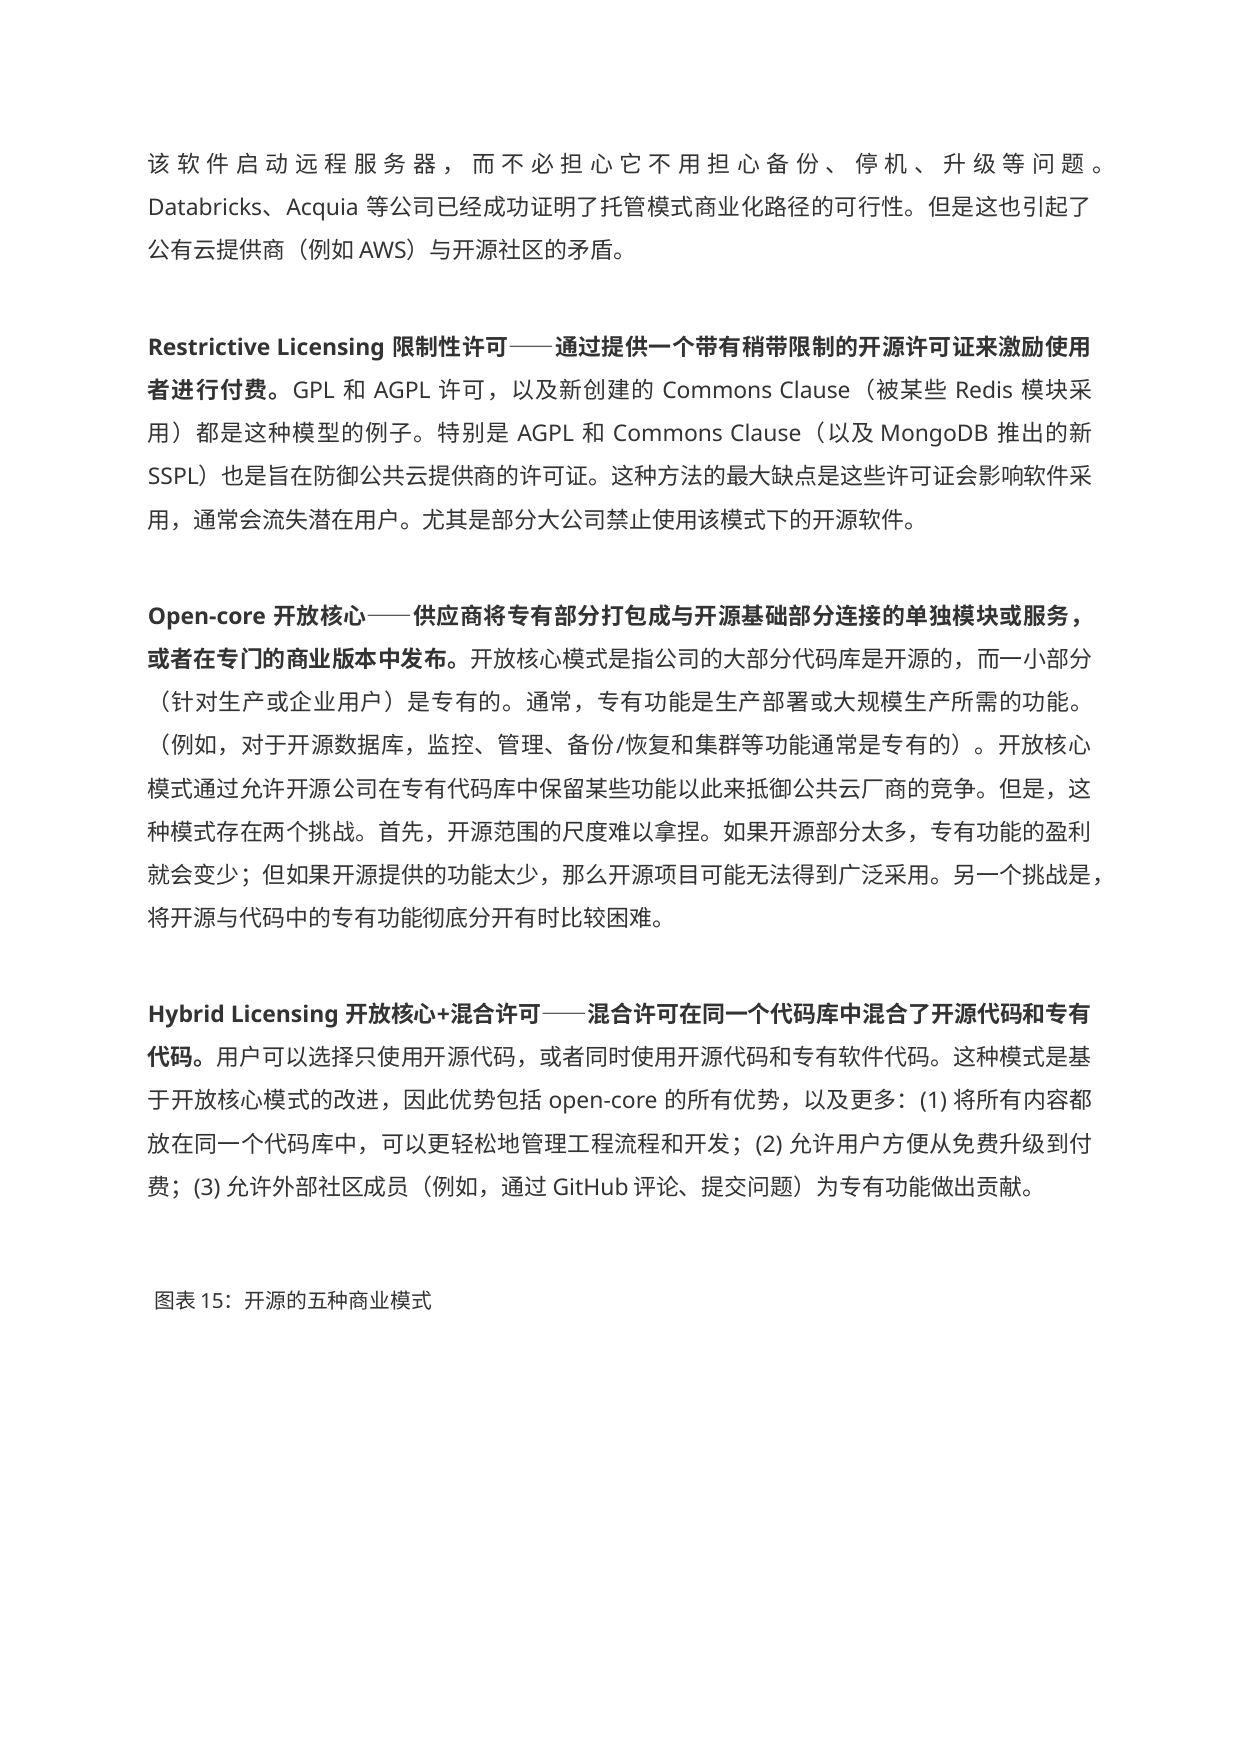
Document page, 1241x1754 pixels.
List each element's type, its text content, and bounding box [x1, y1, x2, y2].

text Hybrid Licensing 开放核心+混合许可——混合许可在同一个代码库中混合了开源代码和专有代码。用户可以选择只使用开源代码，或者同时使用开源代码和专有软件代码。这种模式是基于开放核心模式的改进，因此优势包括 open-core 的所有优势，以及更多：(1) 将所有内容都放在同一个代码库中，可以更轻松地管理工程流程和开发；(2) 允许用户方便从免费升级到付费；(3) 允许外部社区成员（例如，通过 GitHub评论、提交问题）为专有功能做出贡献。 [148, 996, 1093, 1202]
text Restrictive Licensing 限制性许可——通过提供一个带有稍带限制的开源许可证来激励使用者进行付费。GPL 和 AGPL 许可，以及新创建的 Commons Clause（被某些 Redis 模块采用）都是这种模型的例子。特别是 AGPL 和 Commons Clause（以及MongoDB 推出的新SSPL）也是旨在防御公共云提供商的许可证。这种方法的最大缺点是这些许可证会影响软件采用，通常会流失潜在用户。尤其是部分大公司禁止使用该模式下的开源软件。 [148, 328, 1093, 535]
text Open-core 开放核心——供应商将专有部分打包成与开源基础部分连接的单独模块或服务，或者在专门的商业版本中发布。开放核心模式是指公司的大部分代码库是开源的，而一小部分（针对生产或企业用户）是专有的。通常，专有功能是生产部署或大规模生产所需的功能。（例如，对于开源数据库，监控、管理、备份/恢复和集群等功能通常是专有的）。开放核心模式通过允许开源公司在专有代码库中保留某些功能以此来抵御公共云厂商的竞争。但是，这种模式存在两个挑战。首先，开源范围的尺度难以拿捏。如果开源部分太多，专有功能的盈利就会变少；但如果开源提供的功能太少，那么开源项目可能无法得到广泛采用。另一个挑战是，将开源与代码中的专有功能彻底分开有时比较困难。 [148, 598, 1093, 933]
table_header 图表15：开源的五种商业模式 [148, 1265, 1123, 1341]
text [148, 146, 1093, 265]
